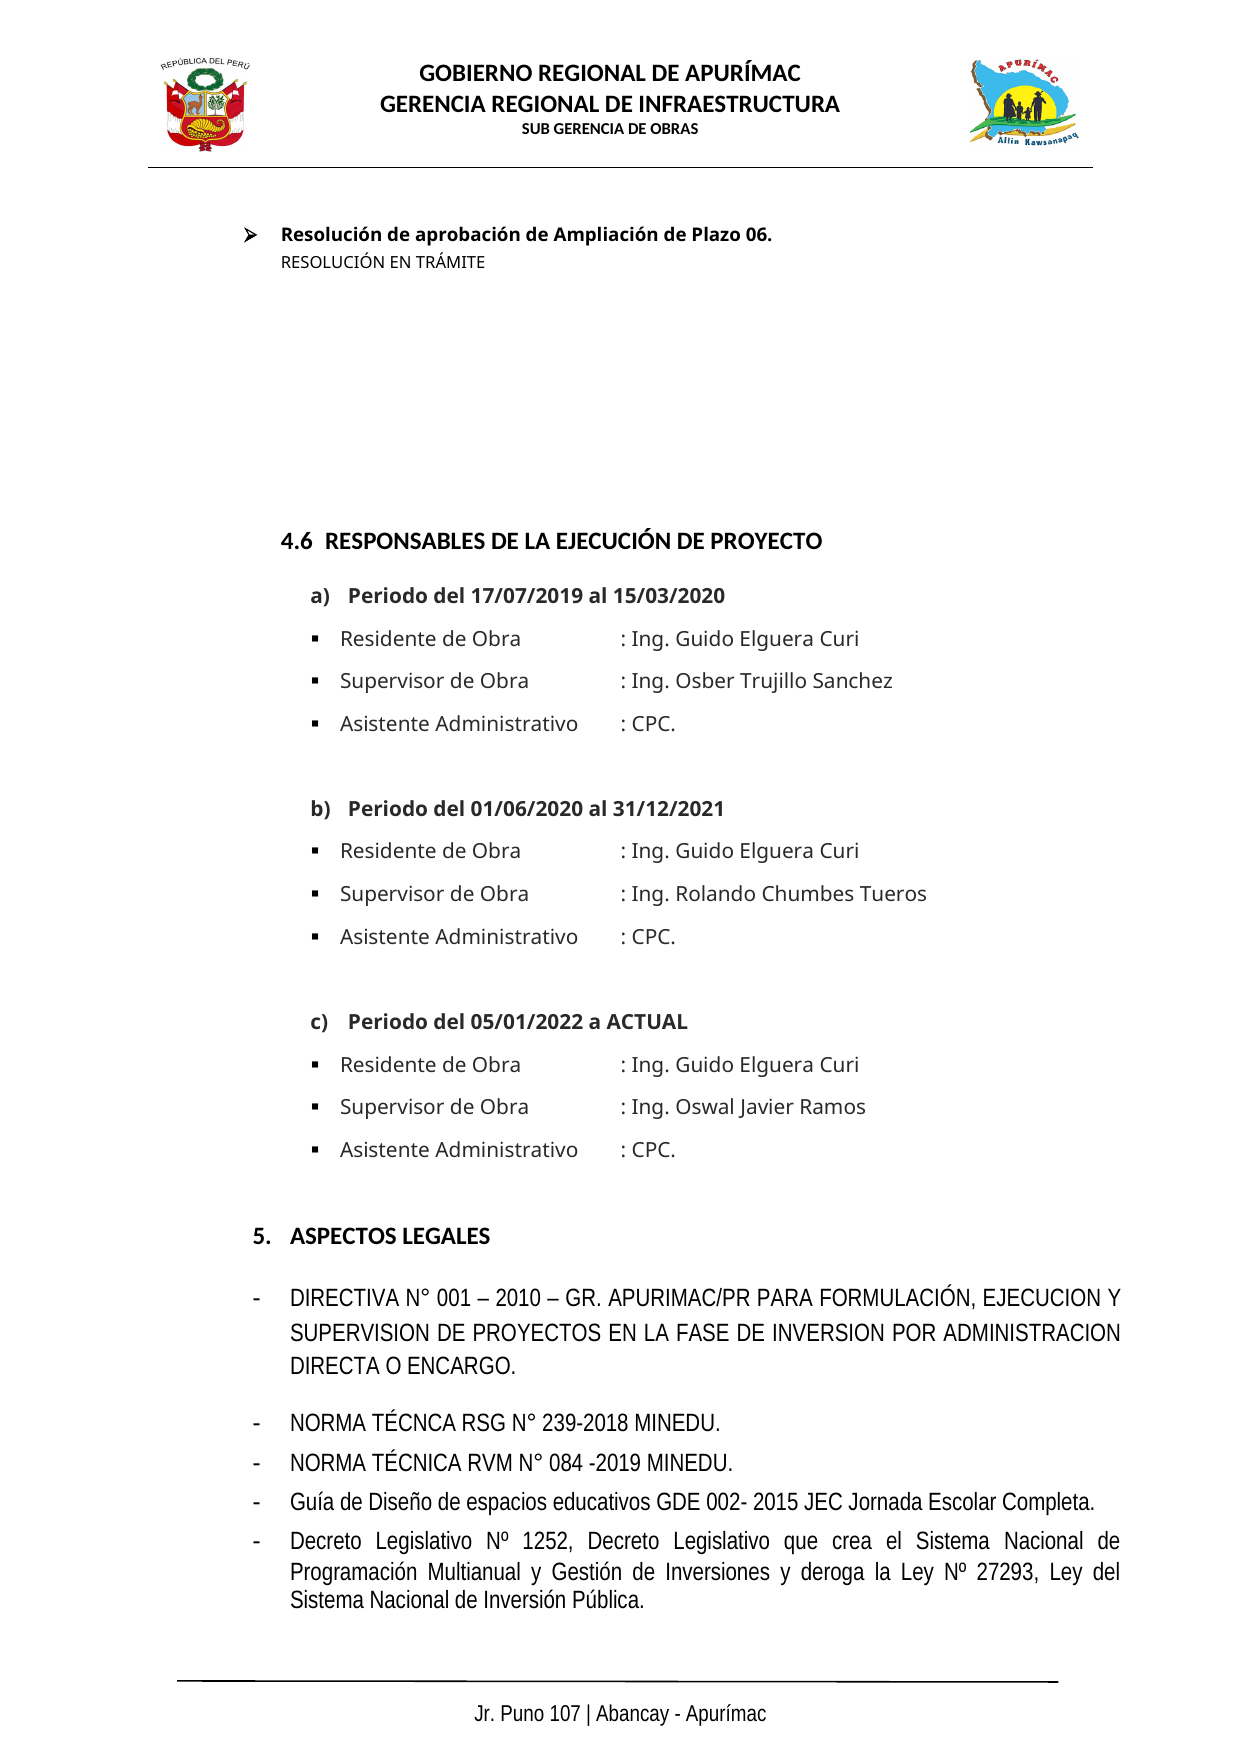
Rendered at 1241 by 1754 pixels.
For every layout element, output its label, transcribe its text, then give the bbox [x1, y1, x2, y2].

list RESPONSABLES DE LA EJECUCIÓN DE PROYECTO [281, 525, 1063, 556]
picture [967, 57, 1082, 151]
list Decreto Legislativo Nº 1252, Decreto Legislativo que crea el Sistema Nacional de Programación Multianual y Gestión de Inversiones y deroga la Ley Nº 27293, Ley del Sistema Nacional de Inversión Pública. [252, 1523, 1122, 1614]
picture [158, 57, 252, 152]
list Resolución de aprobación de Ampliación de Plazo 06. [243, 221, 1063, 247]
list NORMA TÉCNICA RVM N° 084 -2019 MINEDU. [252, 1444, 1122, 1478]
list RESOLUCIÓN EN TRÁMITE [281, 251, 1063, 273]
list NORMA TÉCNCA RSG N° 239-2018 MINEDU. [252, 1405, 1122, 1439]
list Periodo del 17/07/2019 al 15/03/2020 [310, 581, 1063, 609]
list Residente de Obra : Ing. Guido Elguera Curi [310, 624, 1063, 652]
list Periodo del 05/01/2022 a ACTUAL [310, 1007, 1063, 1036]
list Residente de Obra : Ing. Guido Elguera Curi [310, 1050, 1063, 1078]
list Supervisor de Obra : Ing. Osber Trujillo Sanchez [310, 666, 1063, 695]
list DIRECTIVA N° 001 – 2010 – GR. APURIMAC/PR PARA FORMULACIÓN, EJECUCION Y SUPERVISION DE PROYECTOS EN LA FASE DE INVERSION POR ADMINISTRACION DIRECTA O ENCARGO. [252, 1280, 1122, 1380]
list Supervisor de Obra : Ing. Rolando Chumbes Tueros [310, 879, 1063, 908]
list Asistente Administrativo : CPC. [310, 709, 1063, 737]
list Asistente Administrativo : CPC. [310, 1135, 1063, 1163]
list ASPECTOS LEGALES [252, 1220, 1063, 1251]
list Periodo del 01/06/2020 al 31/12/2021 [310, 794, 1063, 822]
list Residente de Obra : Ing. Guido Elguera Curi [310, 837, 1063, 865]
list Supervisor de Obra : Ing. Oswal Javier Ramos [310, 1092, 1063, 1121]
list Guía de Diseño de espacios educativos GDE 002- 2015 JEC Jornada Escolar Completa. [252, 1483, 1122, 1517]
list Asistente Administrativo : CPC. [310, 922, 1063, 950]
